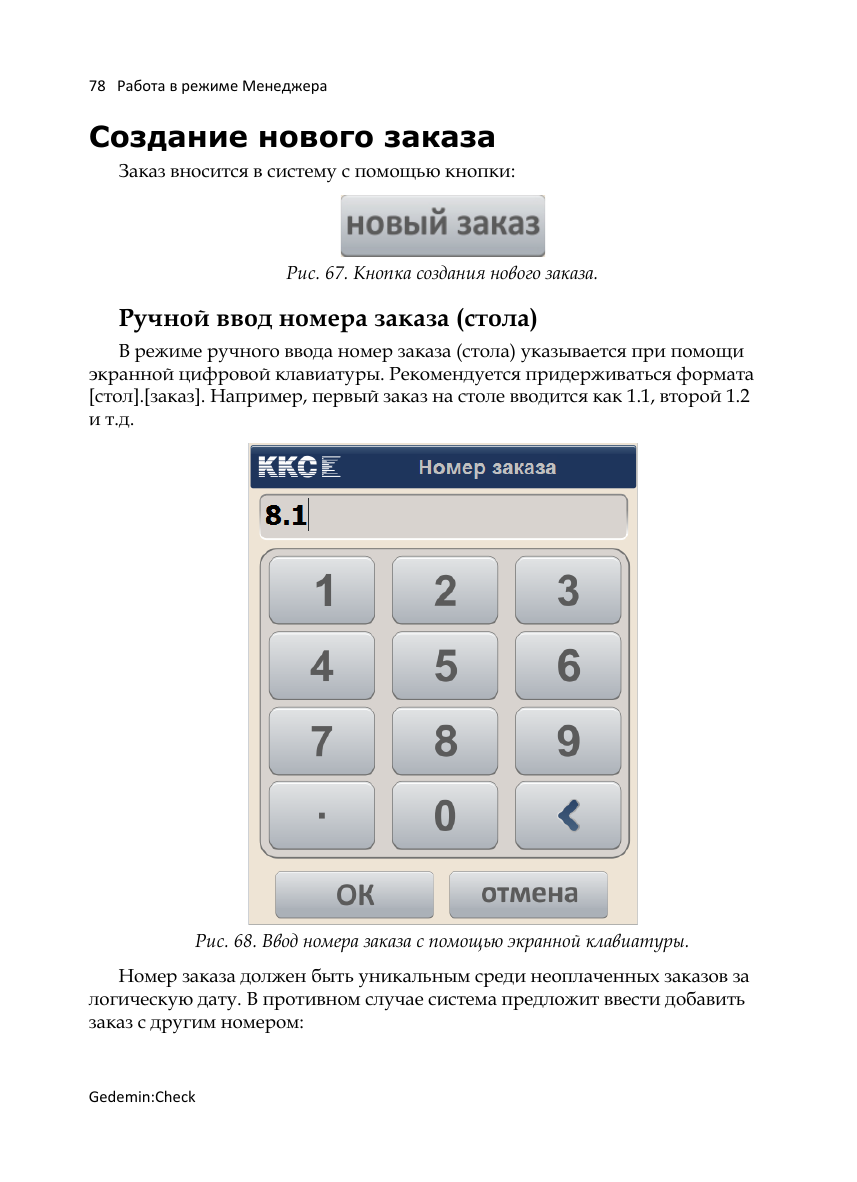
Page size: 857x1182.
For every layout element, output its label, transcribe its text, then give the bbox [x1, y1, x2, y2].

text Заказ вносится в систему с помощью кнопки: [89, 160, 768, 182]
picture [340, 195, 546, 257]
text Рис. 67. Кнопка создания нового заказа. [89, 262, 768, 285]
text Рис. 68. Ввод номера заказа с помощью экранной клавиатуры. [89, 931, 768, 953]
text Номер заказа должен быть уникальным среди неоплаченных заказов за логическую дату. В противном случае система предложит ввести добавить заказ с другим номером: [89, 966, 768, 1033]
picture [248, 443, 638, 925]
text В режиме ручного ввода номер заказа (стола) указывается при помощи экранной цифровой клавиатуры. Рекомендуется придерживаться формата [стол].[заказ]. Например, первый заказ на столе вводится как 1.1, второй 1.2 и т.д. [89, 340, 768, 431]
subtitle Создание нового заказа [89, 118, 768, 153]
subtitle Ручной ввод номера заказа (стола) [89, 304, 768, 334]
